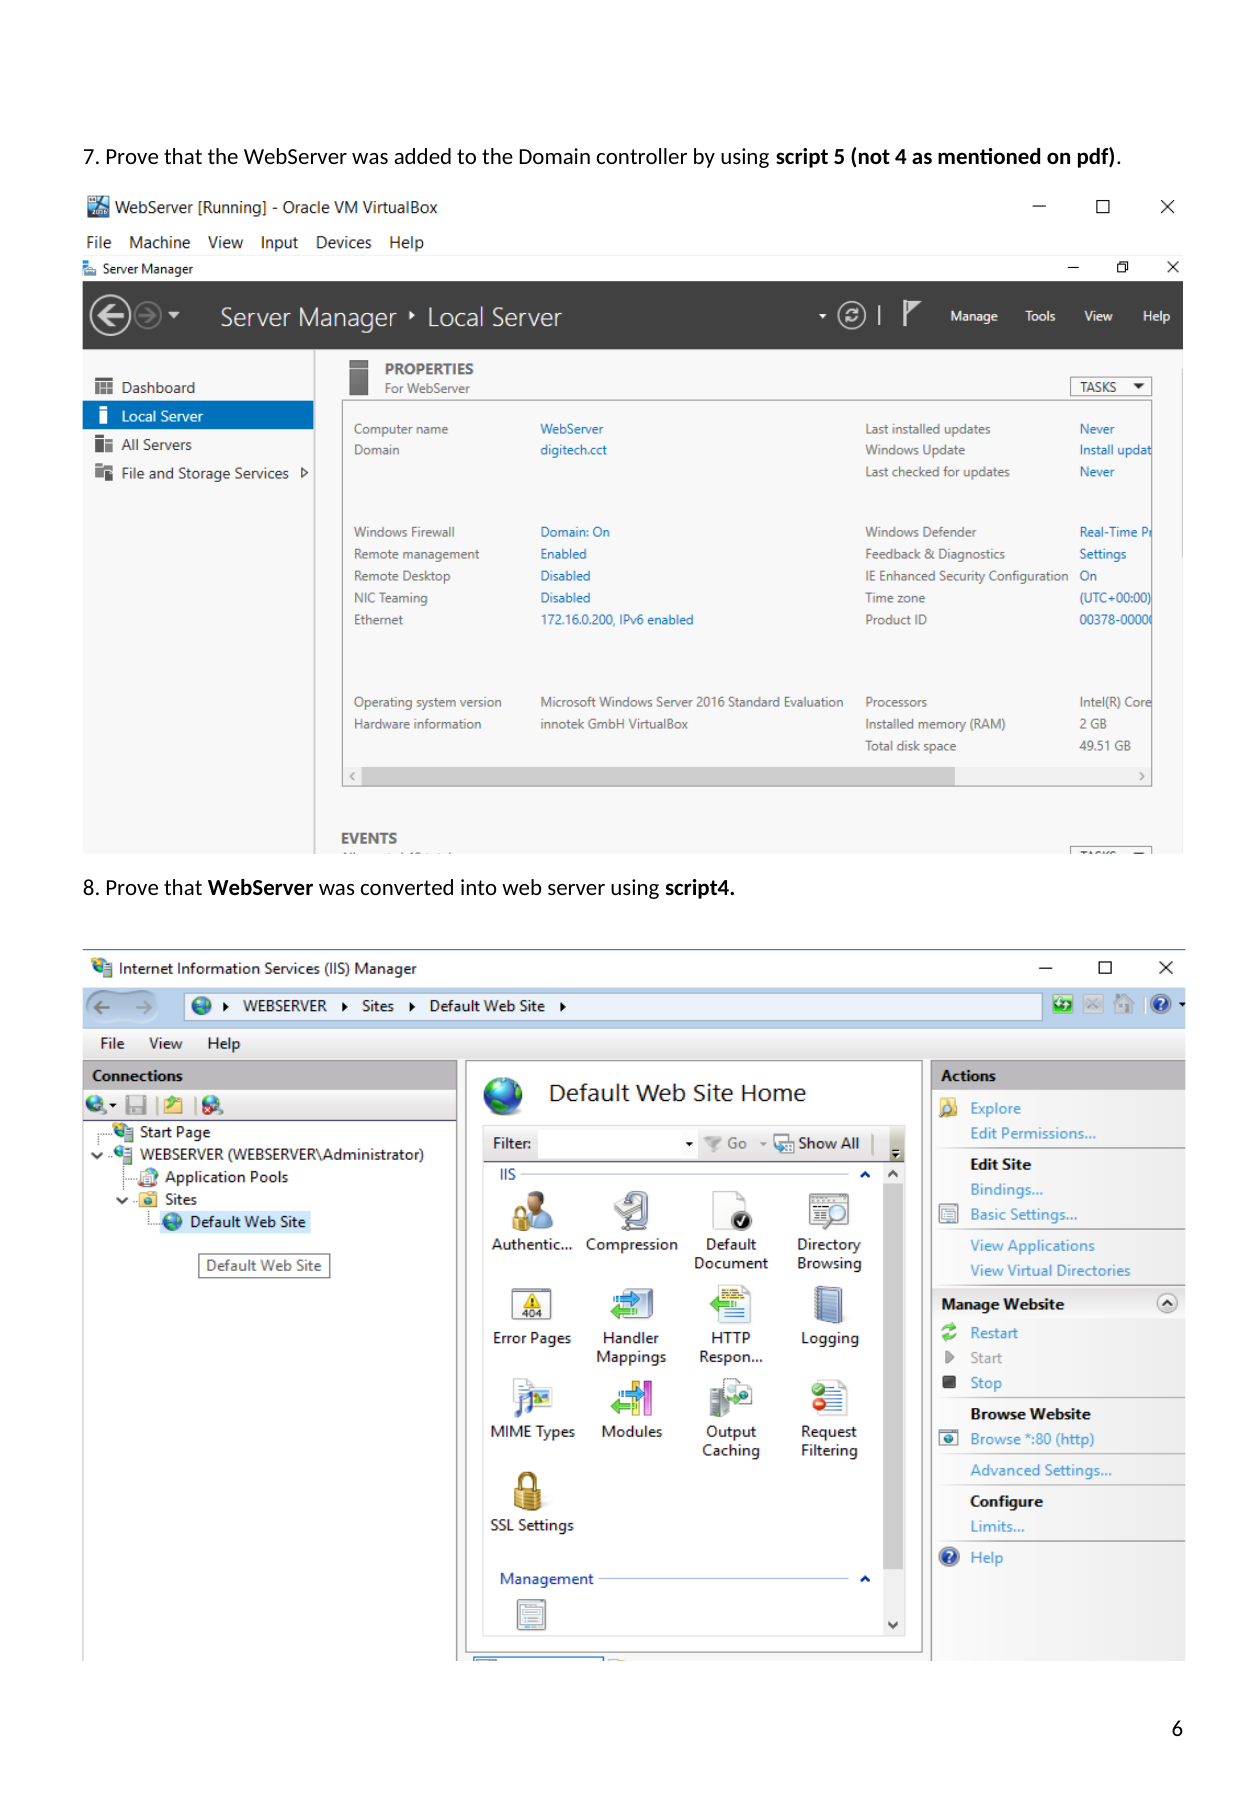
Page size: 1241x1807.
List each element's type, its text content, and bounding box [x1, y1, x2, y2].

text 7. Prove that the WebServer was added to the Domain controller by using script 5 (not 4 as mentioned on pdf). [83, 142, 1183, 170]
text 8. Prove that WebServer was converted into web server using script4. [83, 873, 1183, 901]
picture [82, 949, 1186, 1661]
picture [82, 188, 1183, 854]
